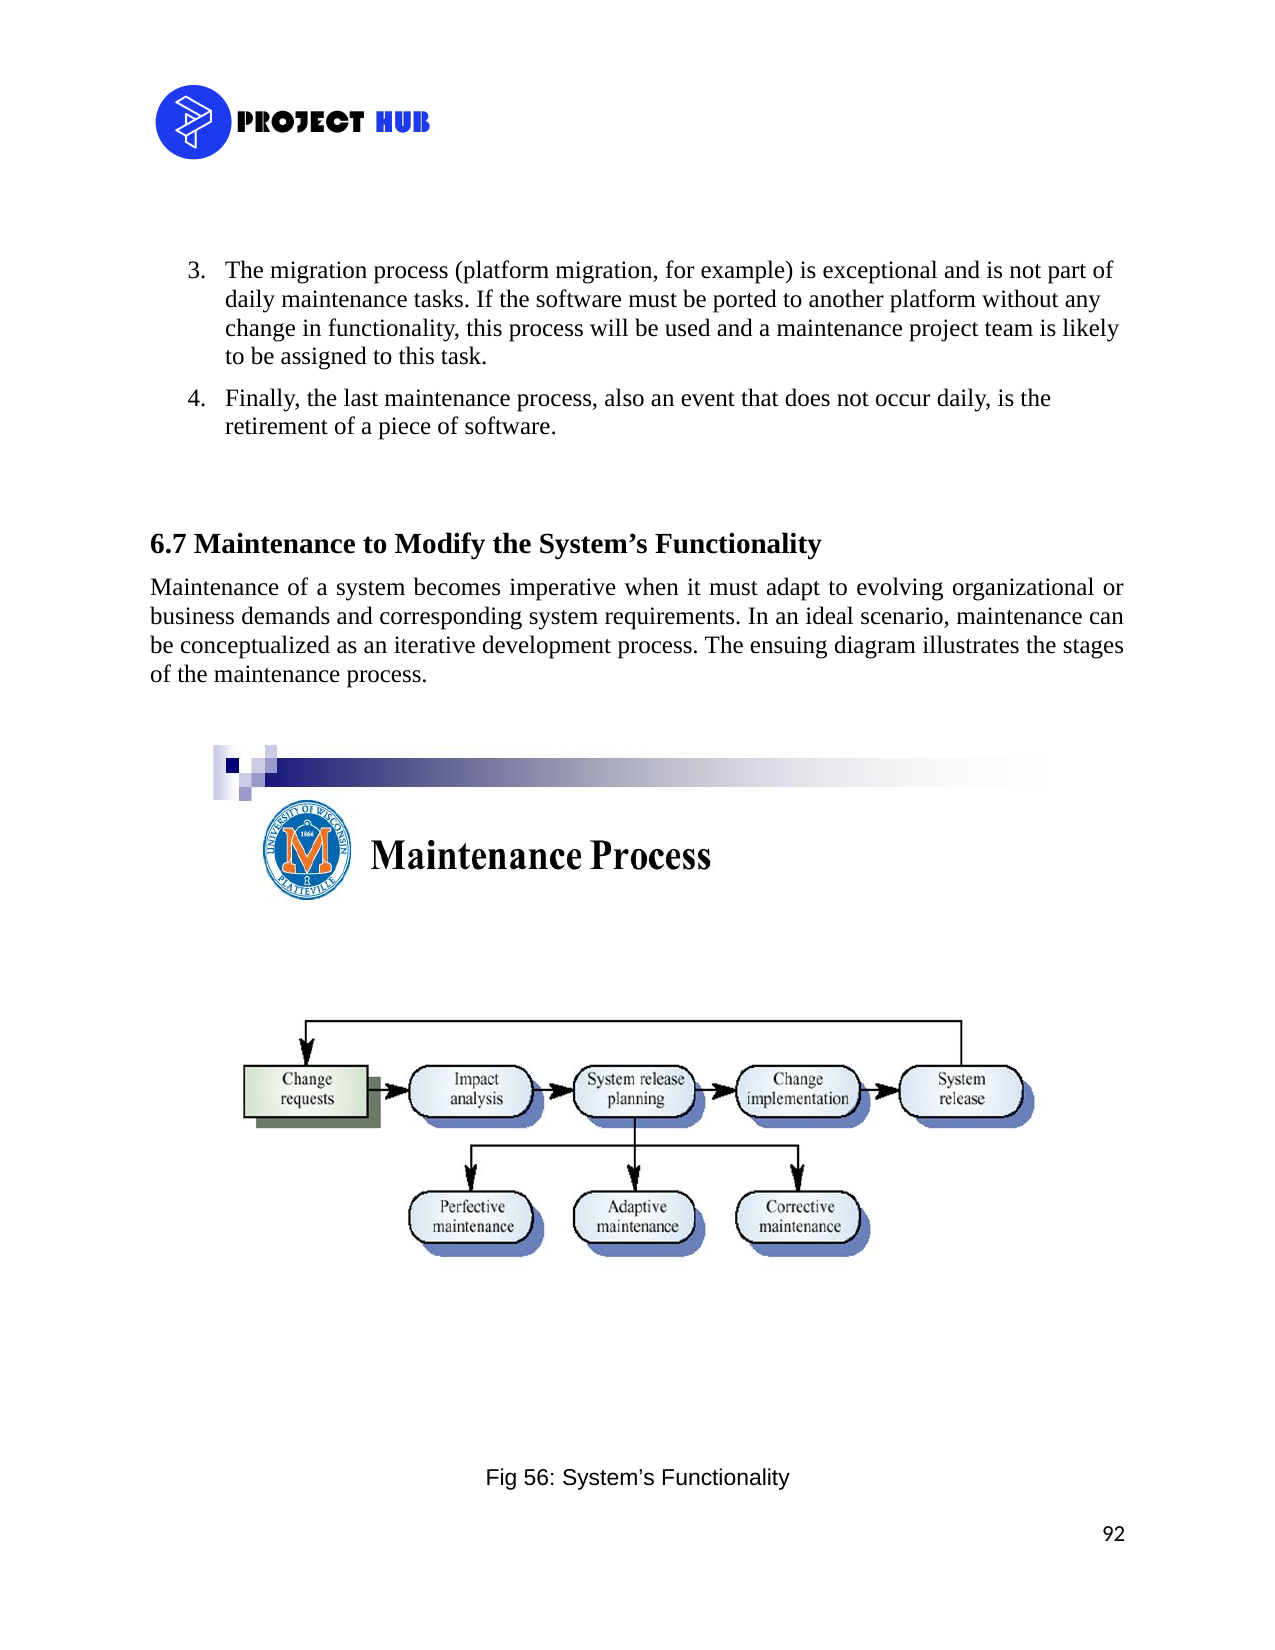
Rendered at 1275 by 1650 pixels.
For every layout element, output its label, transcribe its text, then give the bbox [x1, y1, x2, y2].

picture [150, 75, 454, 164]
list The migration process (platform migration, for example) is exceptional and is not part of daily maintenance tasks. If the software must be ported to another platform without any change in functionality, this process will be used and a maintenance project team is likely to be assigned to this task. [187, 255, 1125, 370]
text Maintenance of a system becomes imperative when it must adapt to evolving organizational or business demands and corresponding system requirements. In an ideal scenario, maintenance can be conceptualized as an iterative development process. The ensuing diagram illustrates the stages of the maintenance process. [150, 572, 1125, 687]
picture [213, 745, 1062, 1464]
list Finally, the last maintenance process, also an event that does not occur daily, is the retirement of a piece of software. [187, 383, 1125, 440]
text Fig 56: System’s Functionality [150, 1464, 1125, 1490]
text 6.7 Maintenance to Modify the System’s Functionality [150, 526, 1125, 560]
